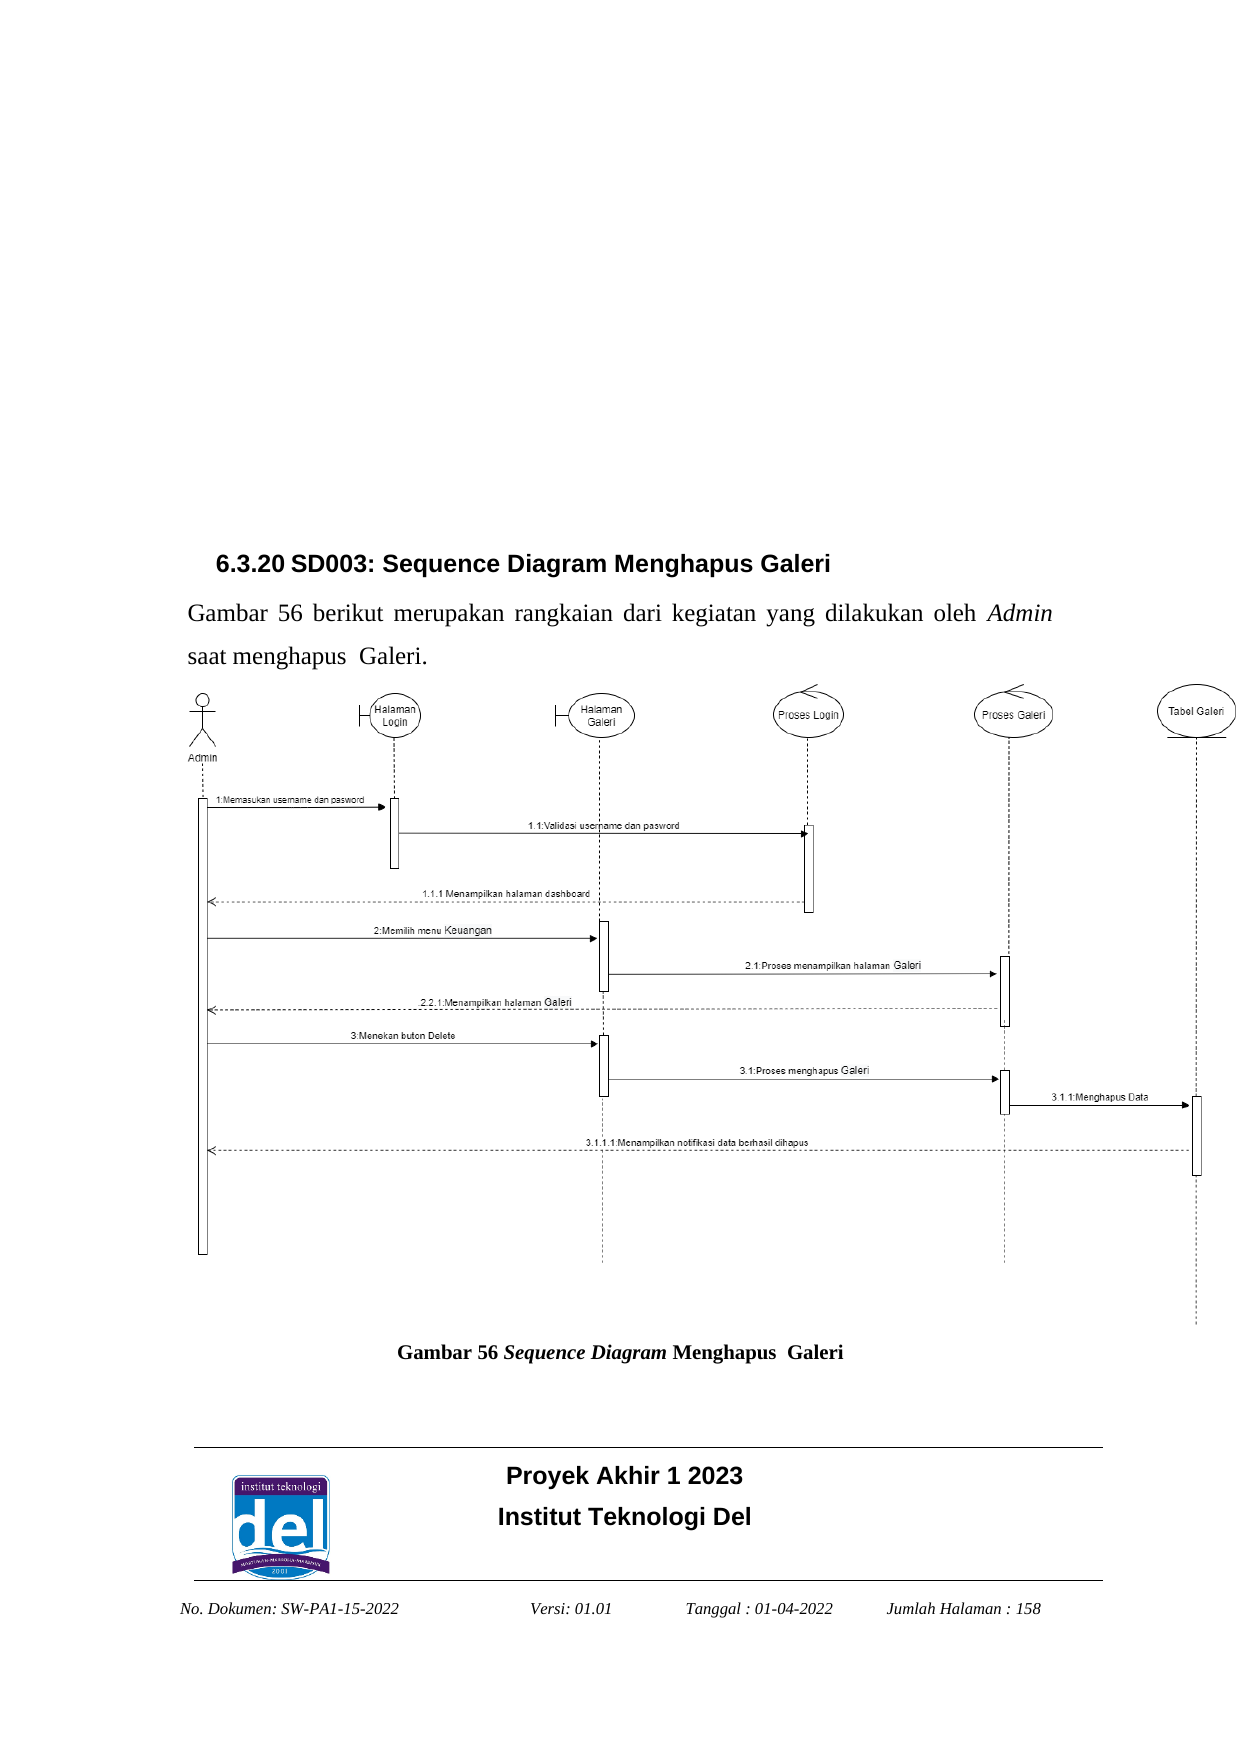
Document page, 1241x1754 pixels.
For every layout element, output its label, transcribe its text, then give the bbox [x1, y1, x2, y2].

picture [226, 1473, 332, 1580]
text Gambar 56 berikut merupakan rangkaian dari kegiatan yang dilakukan oleh Admin saat menghapus Galeri. [187, 598, 1053, 670]
picture [187, 684, 1236, 1326]
text Gambar 56 Sequence Diagram Menghapus Galeri [187, 1340, 1053, 1364]
subtitle SD003: Sequence Diagram Menghapus Galeri [216, 549, 1053, 577]
